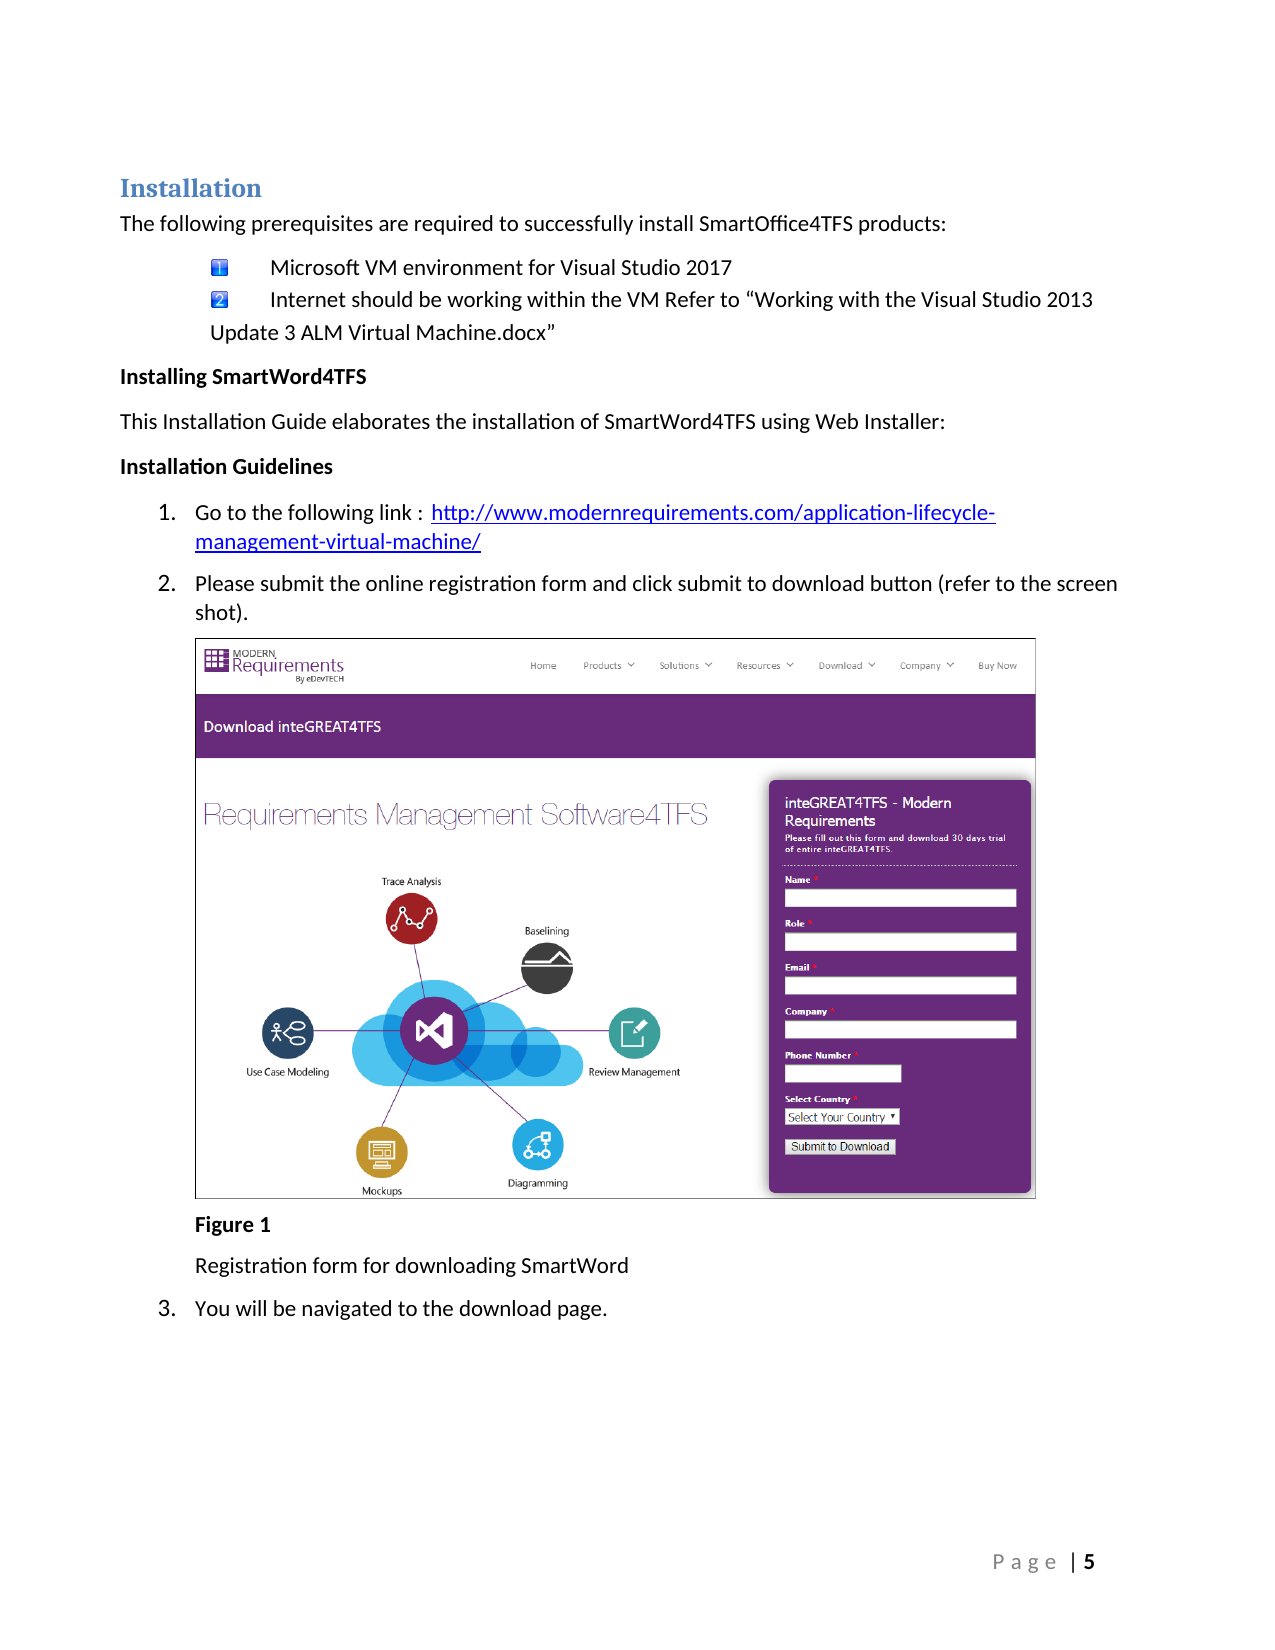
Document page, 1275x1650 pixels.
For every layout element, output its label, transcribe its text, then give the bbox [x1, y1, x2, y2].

text Installing SmartWord4TFS [120, 362, 1125, 391]
list You will be navigated to the download page. [157, 1292, 1125, 1322]
list Microsoft VM environment for Visual Studio 2017 [210, 253, 1125, 281]
picture [211, 259, 228, 276]
text The following prerequisites are required to successfully install SmartOffice4TFS products: [120, 209, 1125, 237]
list Please submit the online registration form and click submit to download button (refer to the screen shot). [157, 568, 1125, 626]
picture [195, 638, 1036, 1199]
list Figure 1 [195, 1211, 1125, 1239]
list Registration form for downloading SmartWord [195, 1251, 1125, 1279]
list Go to the following link : http://www.modernrequirements.com/application-lifecycle-management-virtual-machine/ [157, 497, 1125, 555]
text This Installation Guide elaborates the installation of SmartWord4TFS using Web Installer: [120, 407, 1125, 435]
list Internet should be working within the VM Refer to “Working with the Visual Studio 2013 Update 3 ALM Virtual Machine.docx” [210, 286, 1125, 346]
text Installation Guidelines [120, 452, 1125, 480]
picture [211, 291, 228, 308]
